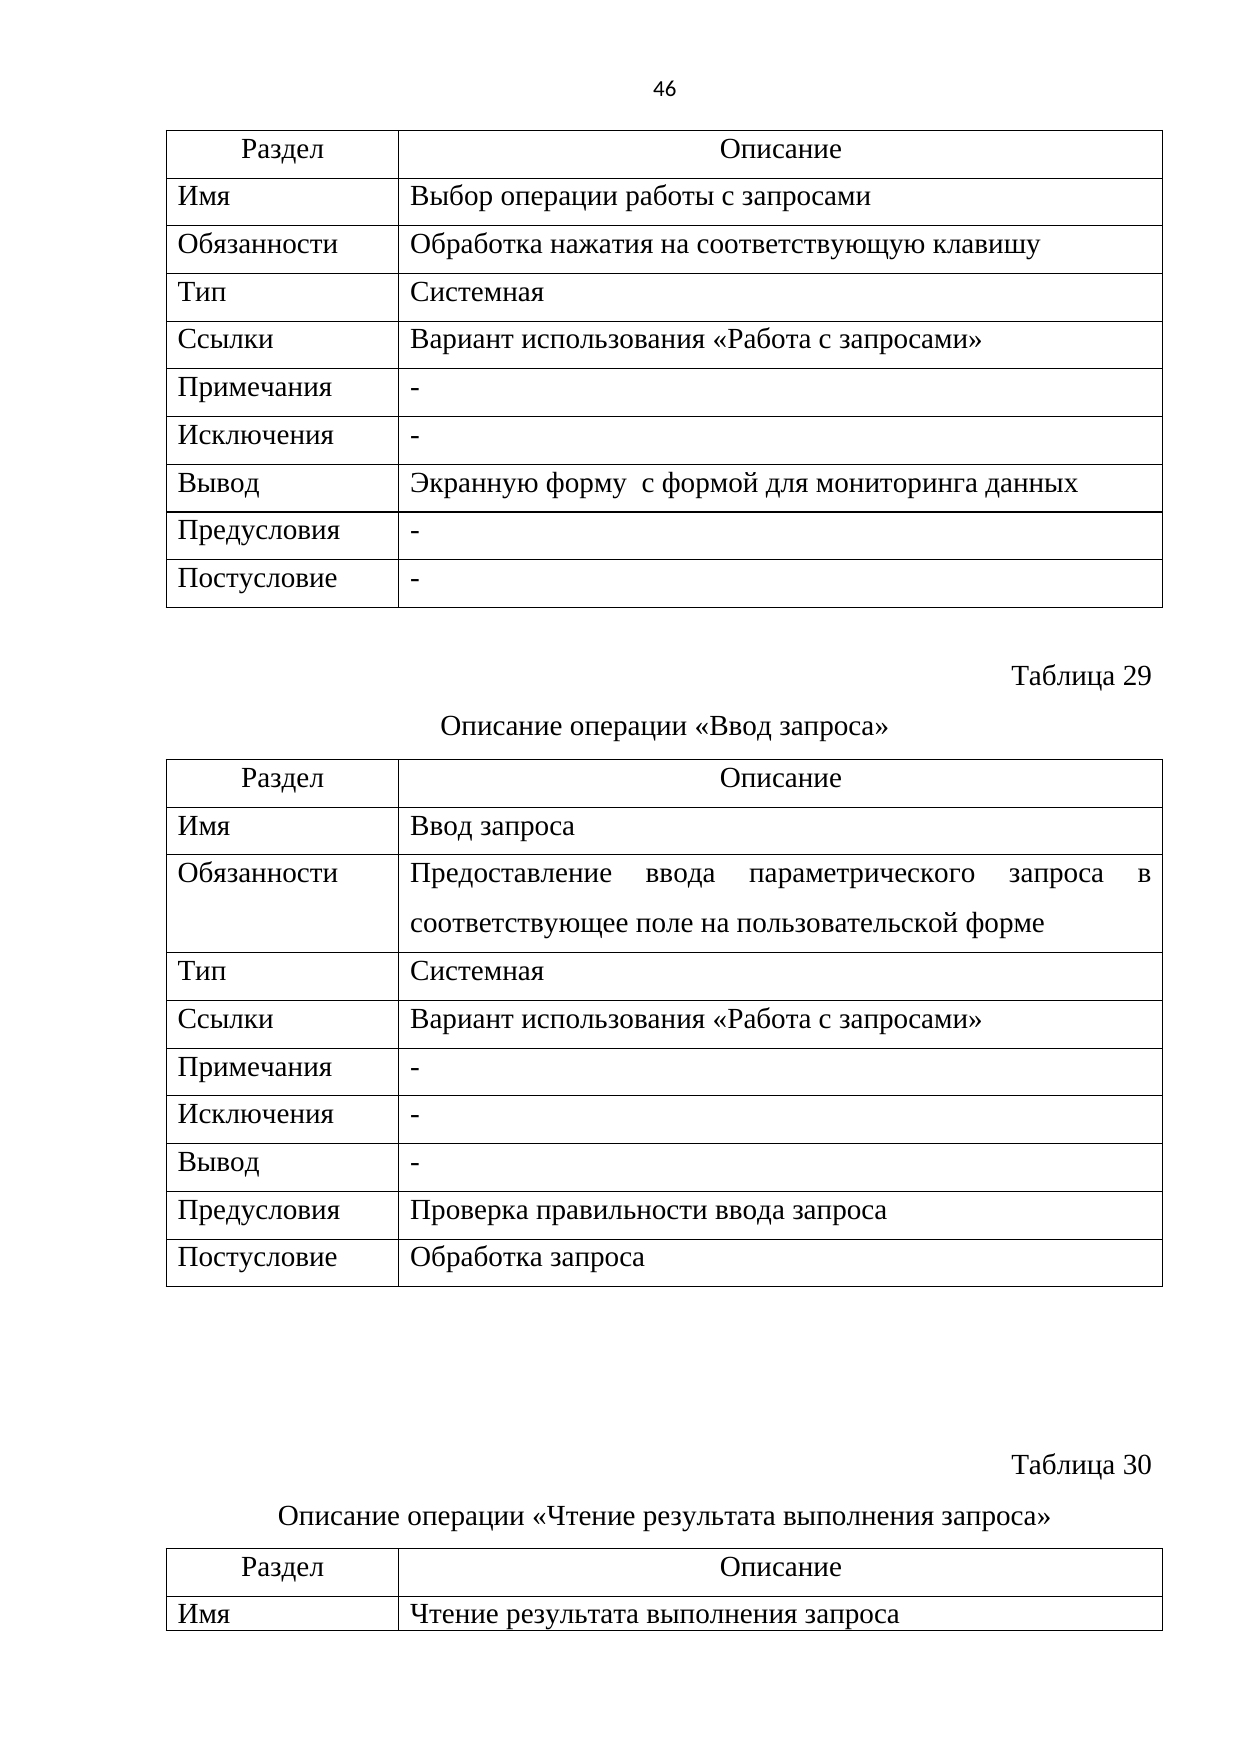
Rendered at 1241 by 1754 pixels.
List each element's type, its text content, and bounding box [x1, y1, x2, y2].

table_cell Имя [167, 808, 398, 854]
table_cell Обработка запроса [399, 1240, 1162, 1286]
table_cell Вариант использования «Работа с запросами» [399, 1001, 1162, 1048]
table_cell Постусловие [167, 1240, 398, 1286]
table_cell Вариант использования «Работа с запросами» [399, 322, 1162, 368]
table_header Описание [399, 760, 1162, 807]
table_cell Обязанности [167, 855, 398, 952]
table_cell Предусловия [167, 513, 398, 559]
table_cell Проверка правильности ввода запроса [399, 1192, 1162, 1238]
table_cell Тип [167, 953, 398, 1000]
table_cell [399, 1597, 1162, 1630]
table_cell - [399, 417, 1162, 464]
text Таблица 30 [177, 1447, 1152, 1481]
table_cell Предоставление ввода параметрического запроса в соответствующее поле на пользовательской форме [399, 855, 1162, 952]
table_cell Обязанности [167, 226, 398, 273]
table_cell Ссылки [167, 1001, 398, 1048]
table_cell Исключения [167, 417, 398, 464]
table_cell Обработка нажатия на соответствующую клавишу [399, 226, 1162, 273]
table_cell Вывод [167, 465, 398, 511]
table_cell Экранную форму с формой для мониторинга данных [399, 465, 1162, 511]
table_header Описание [399, 131, 1162, 177]
table_cell Вывод [167, 1144, 398, 1191]
table_cell Ввод запроса [399, 808, 1162, 854]
table_cell Системная [399, 274, 1162, 321]
table_header Описание [399, 1549, 1162, 1596]
table_cell Имя [167, 1597, 398, 1630]
table_cell - [399, 369, 1162, 416]
table_cell Примечания [167, 369, 398, 416]
table_cell - [399, 1144, 1162, 1191]
table_cell Исключения [167, 1096, 398, 1143]
table_cell Предусловия [167, 1192, 398, 1238]
table_cell Системная [399, 953, 1162, 1000]
table_cell Ссылки [167, 322, 398, 368]
table_cell Выбор операции работы с запросами [399, 179, 1162, 225]
table_header Раздел [167, 1549, 398, 1596]
table_cell Имя [167, 179, 398, 225]
text Описание операции «Ввод запроса» [177, 708, 1152, 742]
table_cell - [399, 513, 1162, 559]
text Таблица 29 [177, 658, 1152, 692]
table_header Раздел [167, 760, 398, 807]
table_cell Постусловие [167, 560, 398, 607]
table_cell - [399, 1049, 1162, 1095]
table_header Раздел [167, 131, 398, 177]
table_cell - [399, 560, 1162, 607]
table_cell - [399, 1096, 1162, 1143]
text Описание операции «Чтение результата выполнения запроса» [177, 1498, 1152, 1531]
table_cell Тип [167, 274, 398, 321]
table_cell Примечания [167, 1049, 398, 1095]
